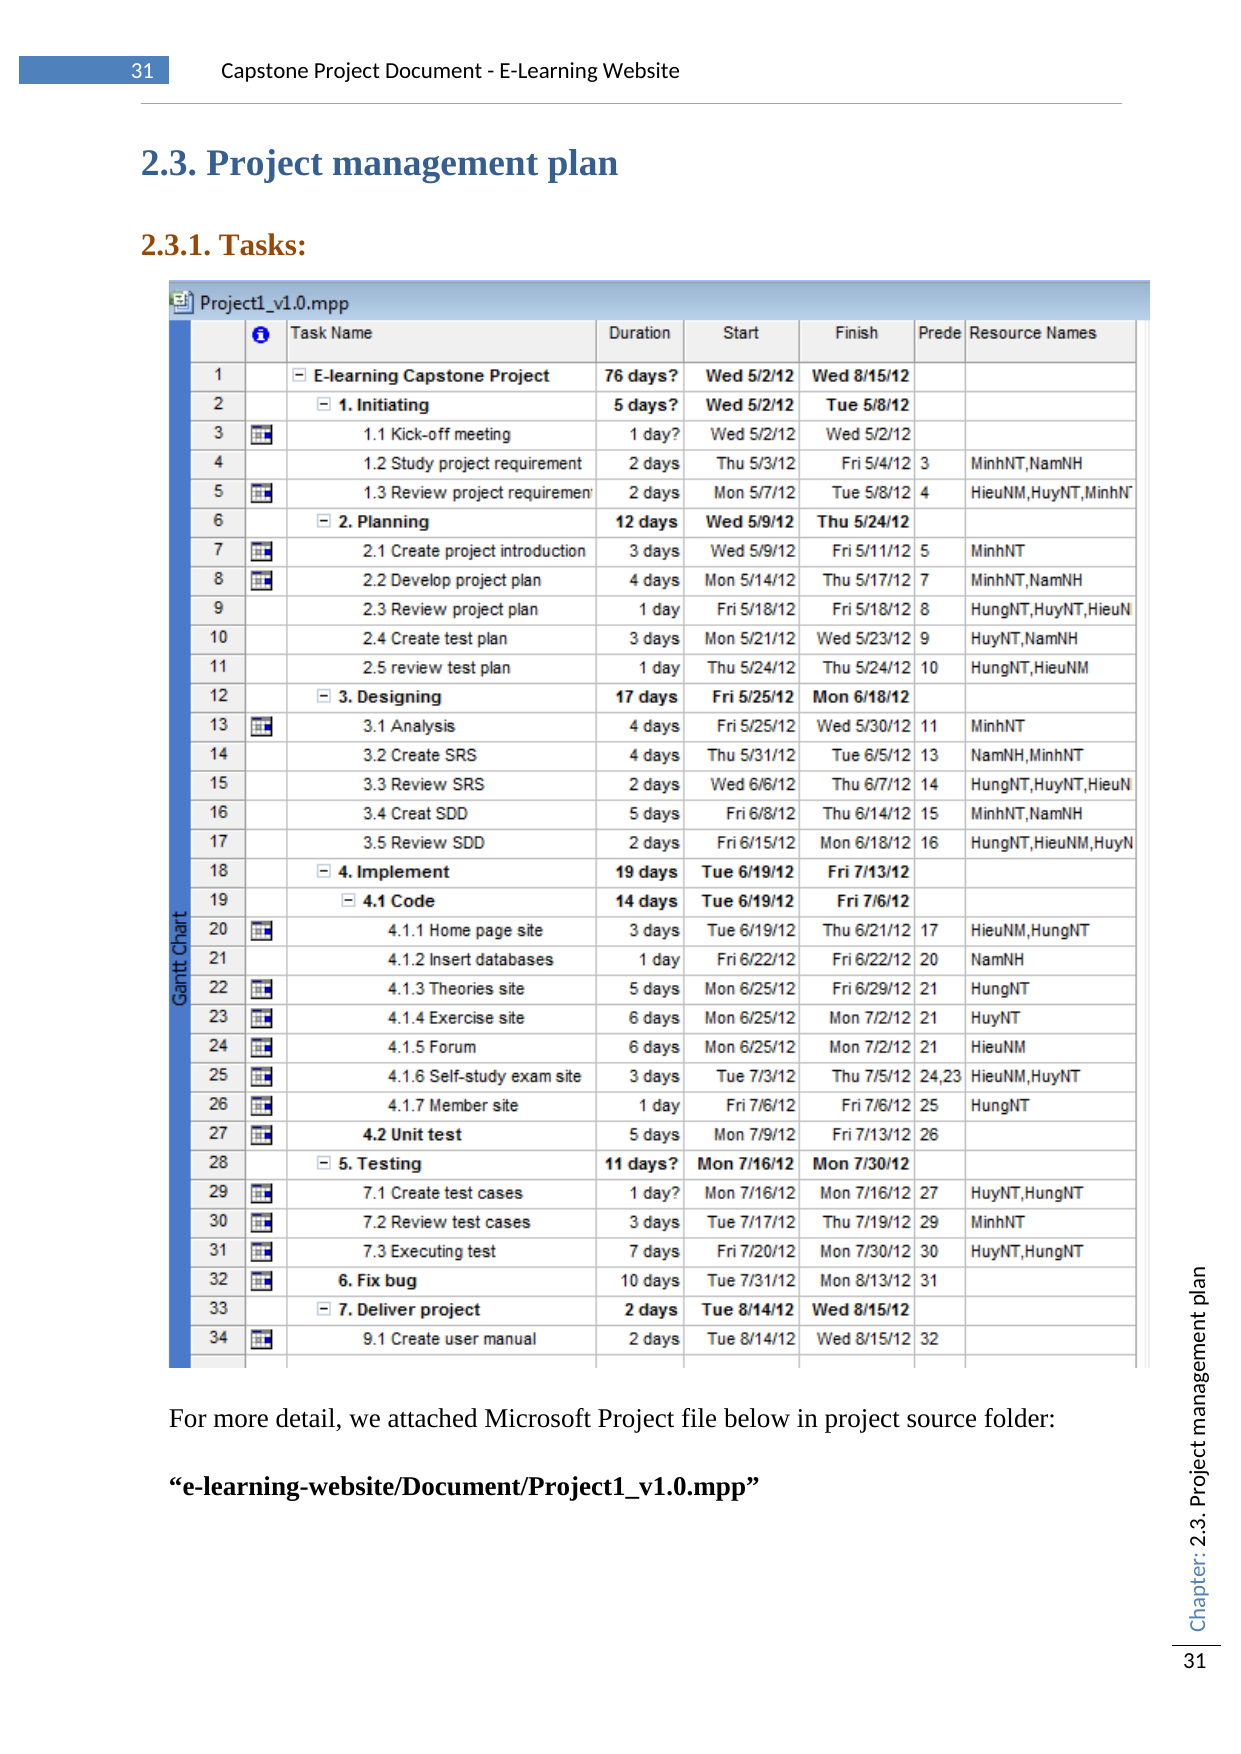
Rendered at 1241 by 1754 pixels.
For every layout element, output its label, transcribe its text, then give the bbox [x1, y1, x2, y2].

subtitle 2.3.1. Tasks: [141, 226, 1122, 262]
picture [168, 280, 1150, 1368]
subtitle 2.3. Project management plan [141, 141, 1122, 184]
text “e-learning-website/Document/Project1_v1.0.mpp” [169, 1470, 1122, 1501]
text For more detail, we attached Microsoft Project file below in project source folder: [169, 1402, 1122, 1433]
